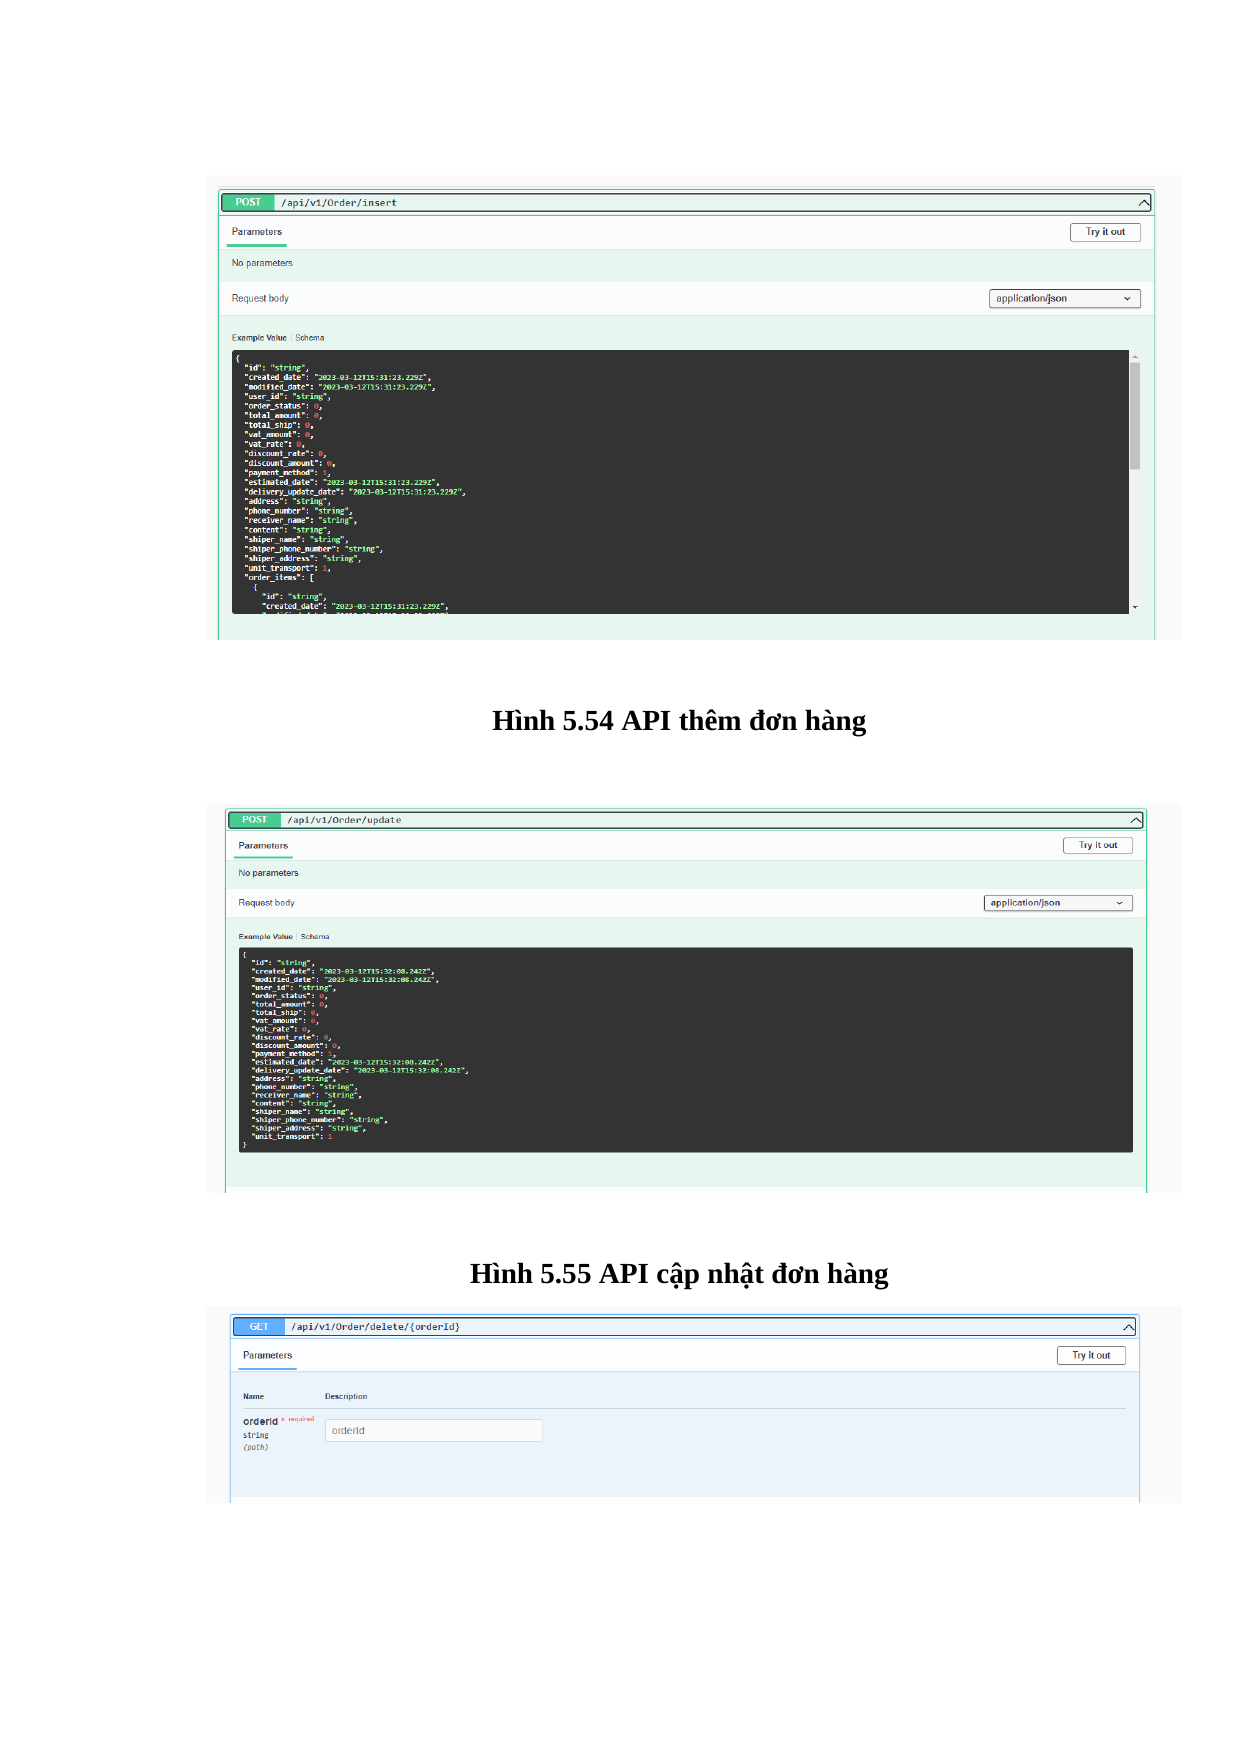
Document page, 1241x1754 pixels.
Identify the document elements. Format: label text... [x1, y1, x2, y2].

picture [206, 1306, 1182, 1503]
text Hình 5.54 API thêm đơn hàng [207, 703, 1152, 737]
picture [206, 804, 1182, 1193]
text Hình 5.55 API cập nhật đơn hàng [207, 1256, 1152, 1289]
picture [206, 175, 1182, 640]
